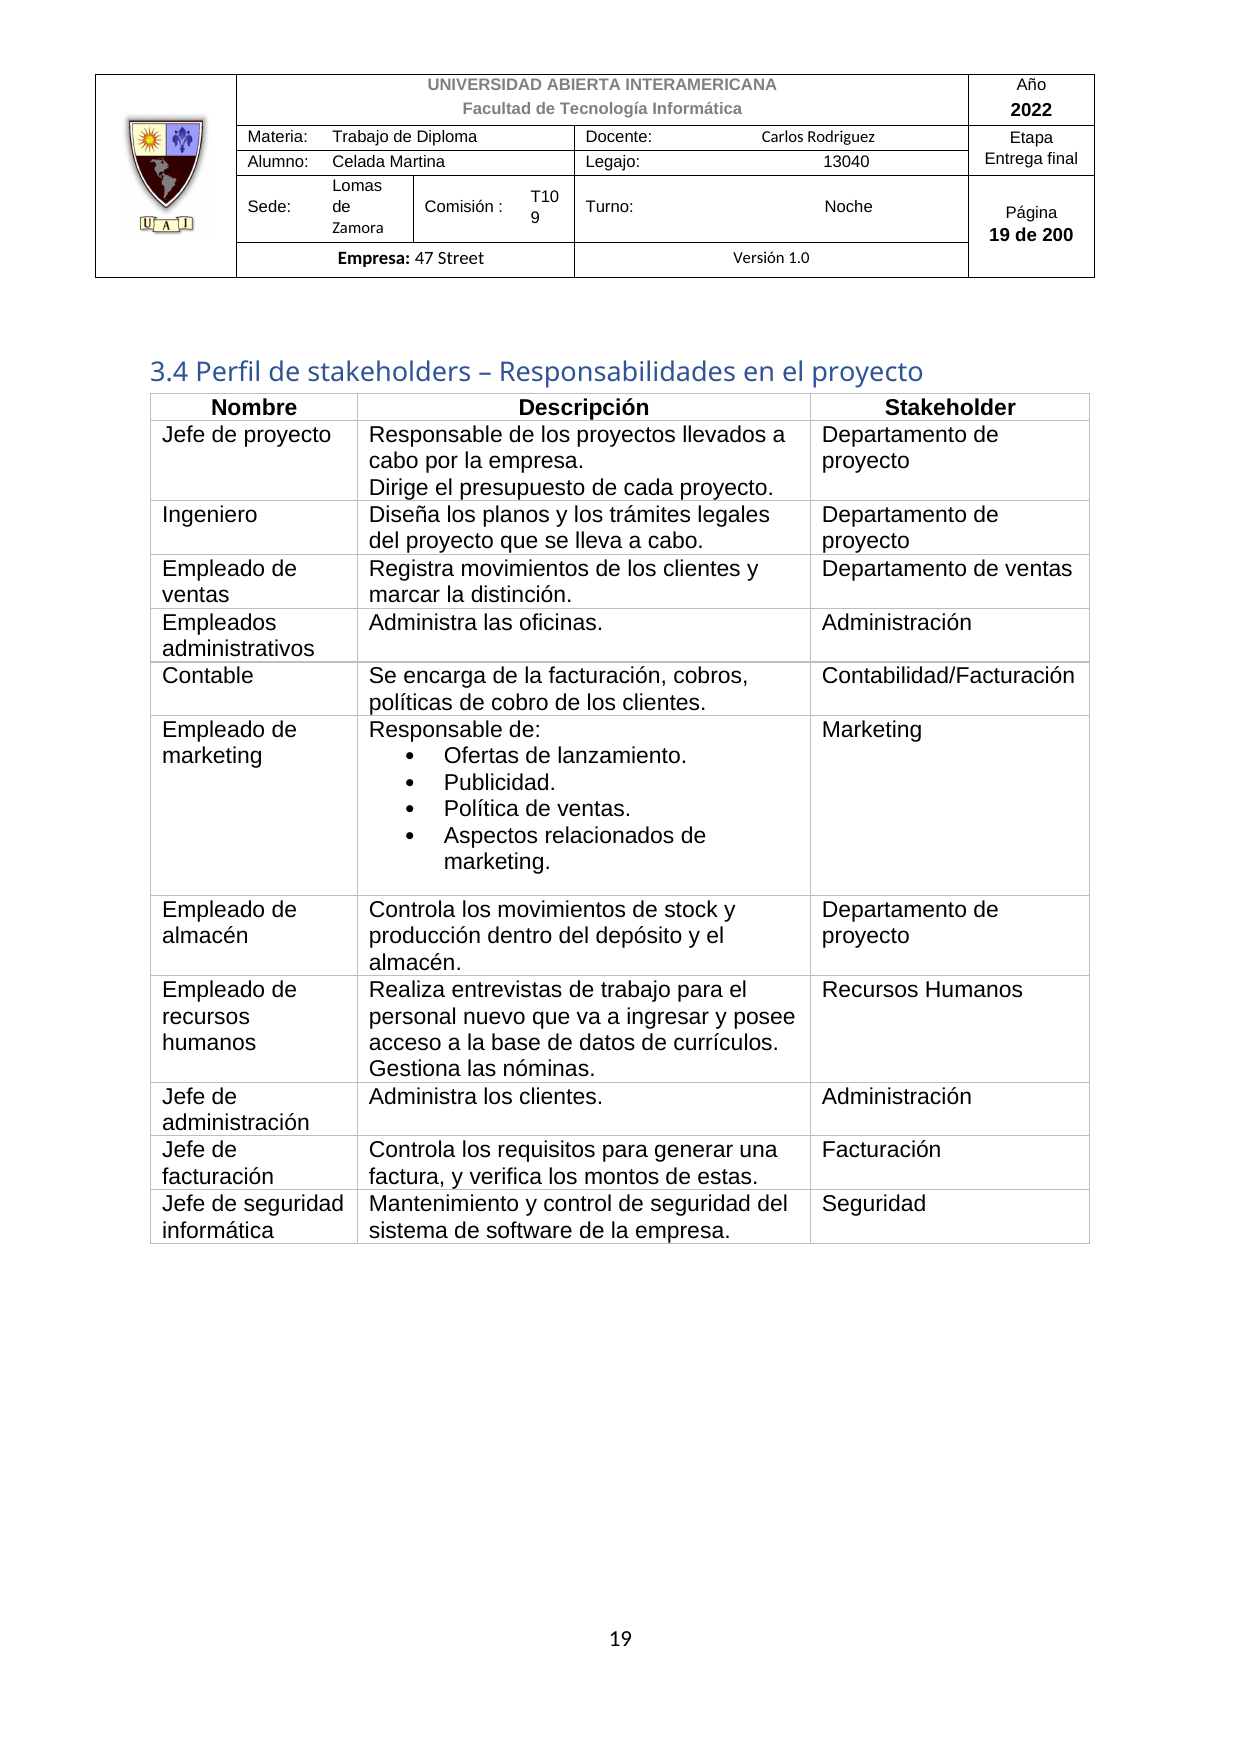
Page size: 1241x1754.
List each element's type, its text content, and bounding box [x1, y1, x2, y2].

table_cell Mantenimiento y control de seguridad del sistema de software de la empresa. [358, 1190, 810, 1243]
subtitle 3.4 Perfil de stakeholders – Responsabilidades en el proyecto [150, 353, 1090, 390]
table_header Nombre [151, 394, 357, 420]
table_cell Departamento de proyecto [811, 421, 1089, 500]
table_cell Se encarga de la facturación, cobros, políticas de cobro de los clientes. [358, 663, 810, 715]
table_cell Empleado de almacén [151, 896, 357, 975]
table_cell Departamento de proyecto [811, 501, 1089, 554]
table_cell Jefe de facturación [151, 1136, 357, 1189]
picture [120, 111, 212, 237]
table_cell Realiza entrevistas de trabajo para el personal nuevo que va a ingresar y posee acceso a la base de datos de currículos. Gestiona las nóminas. [358, 976, 810, 1082]
table_cell Recursos Humanos [811, 976, 1089, 1082]
table_cell Contable [151, 663, 357, 715]
table_cell Facturación [811, 1136, 1089, 1189]
table_cell Administra las oficinas. [358, 609, 810, 661]
table_cell Administra los clientes. [358, 1083, 810, 1135]
table_cell Empleado de marketing [151, 716, 357, 895]
table_cell Administración [811, 609, 1089, 661]
table_header Stakeholder [811, 394, 1089, 420]
table_cell Controla los requisitos para generar una factura, y verifica los montos de estas. [358, 1136, 810, 1189]
table_cell Ingeniero [151, 501, 357, 554]
table_cell Jefe de administración [151, 1083, 357, 1135]
table_cell Seguridad [811, 1190, 1089, 1243]
table_cell Diseña los planos y los trámites legales del proyecto que se lleva a cabo. [358, 501, 810, 554]
table_cell Responsable de los proyectos llevados a cabo por la empresa. Dirige el presupuesto de cada proyecto. [358, 421, 810, 500]
table_cell Departamento de ventas [811, 555, 1089, 608]
table_header Descripción [358, 394, 810, 420]
table_cell Responsable de: Ofertas de lanzamiento. Publicidad. Política de ventas. Aspectos relacionados de marketing. [358, 716, 810, 895]
table_cell Jefe de proyecto [151, 421, 357, 500]
table_cell Jefe de seguridad informática [151, 1190, 357, 1243]
table_cell Empleado de recursos humanos [151, 976, 357, 1082]
table_cell Contabilidad/Facturación [811, 663, 1089, 715]
table_cell Empleado de ventas [151, 555, 357, 608]
table_cell Controla los movimientos de stock y producción dentro del depósito y el almacén. [358, 896, 810, 975]
table_cell Departamento de proyecto [811, 896, 1089, 975]
table_cell Registra movimientos de los clientes y marcar la distinción. [358, 555, 810, 608]
table_cell Marketing [811, 716, 1089, 895]
table_cell Administración [811, 1083, 1089, 1135]
table_cell Empleados administrativos [151, 609, 357, 661]
